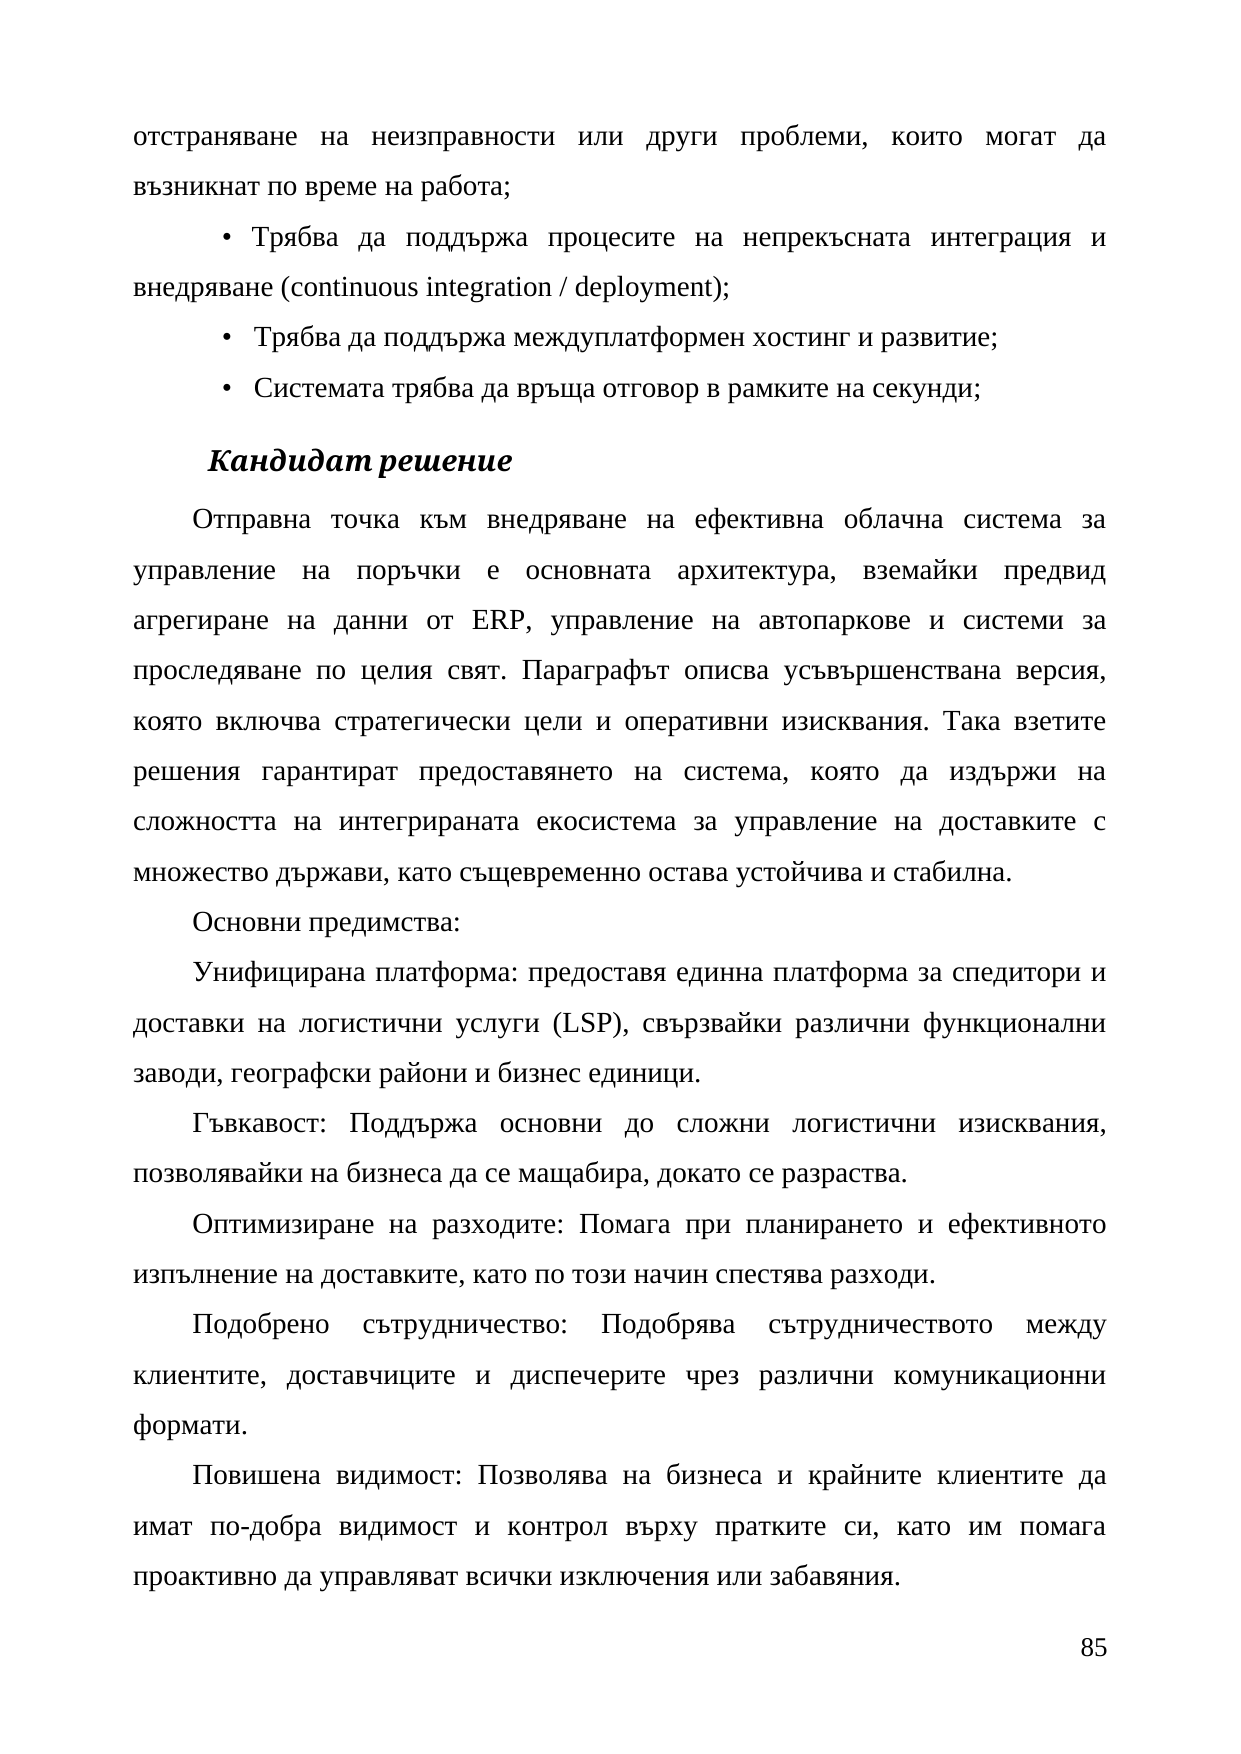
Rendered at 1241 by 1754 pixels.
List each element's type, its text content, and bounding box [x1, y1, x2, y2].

text Унифицирана платформа: предоставя единна платформа за спедитори и доставки на логистични услуги (LSP), свързвайки различни функционални заводи, географски райони и бизнес единици. [133, 954, 1107, 1088]
text • Трябва да поддържа междуплатформен хостинг и развитие; [133, 319, 1107, 353]
text Оптимизиране на разходите: Помага при планирането и ефективното изпълнение на доставките, като по този начин спестява разходи. [133, 1206, 1107, 1290]
text • Трябва да поддържа процесите на непрекъсната интеграция и внедряване (continuous integration / deployment); [133, 219, 1107, 303]
text • Системата трябва да връща отговор в рамките на секунди; [133, 370, 1107, 403]
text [133, 118, 1107, 202]
text Отправна точка към внедряване на ефективна облачна система за управление на поръчки е основната архитектура, вземайки предвид агрегиране на данни от ERP, управление на автопаркове и системи за проследяване по целия свят. Параграфът описва усъвършенствана версия, която включва стратегически цели и оперативни изисквания. Така взетите решения гарантират предоставянето на система, която да издържи на сложността на интегрираната екосистема за управление на доставките с множество държави, като същевременно остава устойчива и стабилна. [133, 502, 1107, 887]
subtitle Кандидат решение [133, 445, 1107, 478]
text Повишена видимост: Позволява на бизнеса и крайните клиентите да имат по-добра видимост и контрол върху пратките си, като им помага проактивно да управляват всички изключения или забавяния. [133, 1457, 1107, 1592]
text Гъвкавост: Поддържа основни до сложни логистични изисквания, позволявайки на бизнеса да се мащабира, докато се разраства. [133, 1105, 1107, 1189]
text Основни предимства: [133, 904, 1107, 938]
text Подобрено сътрудничество: Подобрява сътрудничеството между клиентите, доставчиците и диспечерите чрез различни комуникационни формати. [133, 1307, 1107, 1441]
